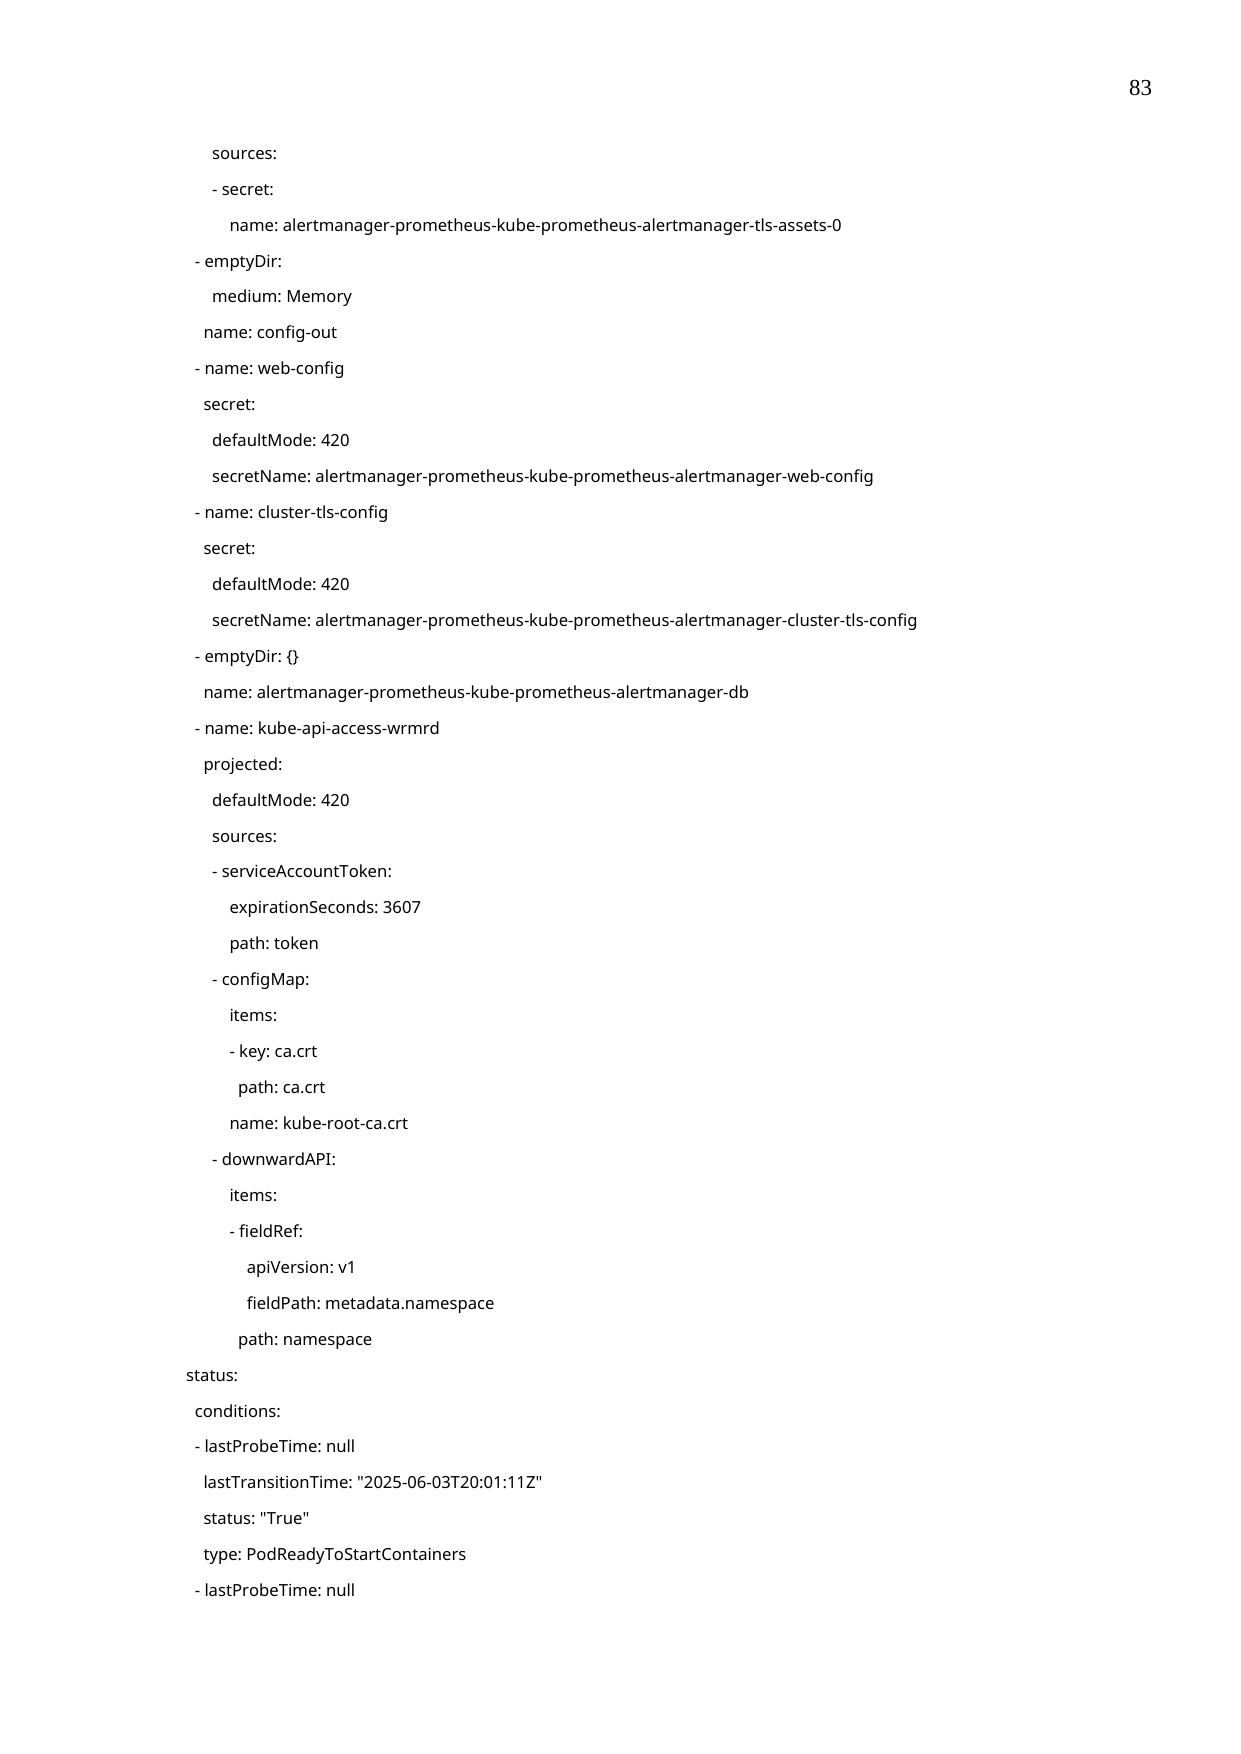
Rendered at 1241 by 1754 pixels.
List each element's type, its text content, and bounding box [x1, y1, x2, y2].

text path: ca.crt [177, 1062, 1077, 1098]
text fieldPath: metadata.namespace [177, 1278, 1077, 1314]
text - name: kube-api-access-wrmrd [177, 703, 1077, 739]
text name: kube-root-ca.crt [177, 1098, 1077, 1134]
text type: PodReadyToStartContainers [177, 1530, 1077, 1566]
text secretName: alertmanager-prometheus-kube-prometheus-alertmanager-web-config [177, 452, 1077, 487]
text - lastProbeTime: null [177, 1566, 1077, 1602]
text path: namespace [177, 1314, 1077, 1350]
text - configMap: [177, 955, 1077, 991]
text status: [177, 1350, 1077, 1386]
text defaultMode: 420 [177, 559, 1077, 595]
text secret: [177, 380, 1077, 416]
text lastTransitionTime: "2025-06-03T20:01:11Z" [177, 1458, 1077, 1494]
text conditions: [177, 1386, 1077, 1422]
text sources: [177, 128, 1077, 164]
text projected: [177, 739, 1077, 775]
text items: [177, 991, 1077, 1027]
text - emptyDir: [177, 236, 1077, 272]
text medium: Memory [177, 272, 1077, 308]
text defaultMode: 420 [177, 775, 1077, 811]
text name: config-out [177, 308, 1077, 344]
text defaultMode: 420 [177, 416, 1077, 452]
text name: alertmanager-prometheus-kube-prometheus-alertmanager-db [177, 667, 1077, 703]
text expirationSeconds: 3607 [177, 883, 1077, 919]
text - emptyDir: {} [177, 631, 1077, 667]
text items: [177, 1170, 1077, 1206]
text name: alertmanager-prometheus-kube-prometheus-alertmanager-tls-assets-0 [177, 200, 1077, 236]
text - serviceAccountToken: [177, 847, 1077, 883]
text - secret: [177, 164, 1077, 200]
text sources: [177, 811, 1077, 847]
text - name: web-config [177, 344, 1077, 380]
text secret: [177, 523, 1077, 559]
text - key: ca.crt [177, 1027, 1077, 1062]
text status: "True" [177, 1494, 1077, 1530]
text path: token [177, 919, 1077, 955]
text - fieldRef: [177, 1206, 1077, 1242]
text - lastProbeTime: null [177, 1422, 1077, 1458]
text - name: cluster-tls-config [177, 487, 1077, 523]
text apiVersion: v1 [177, 1242, 1077, 1278]
text secretName: alertmanager-prometheus-kube-prometheus-alertmanager-cluster-tls-config [177, 595, 1077, 631]
text - downwardAPI: [177, 1134, 1077, 1170]
